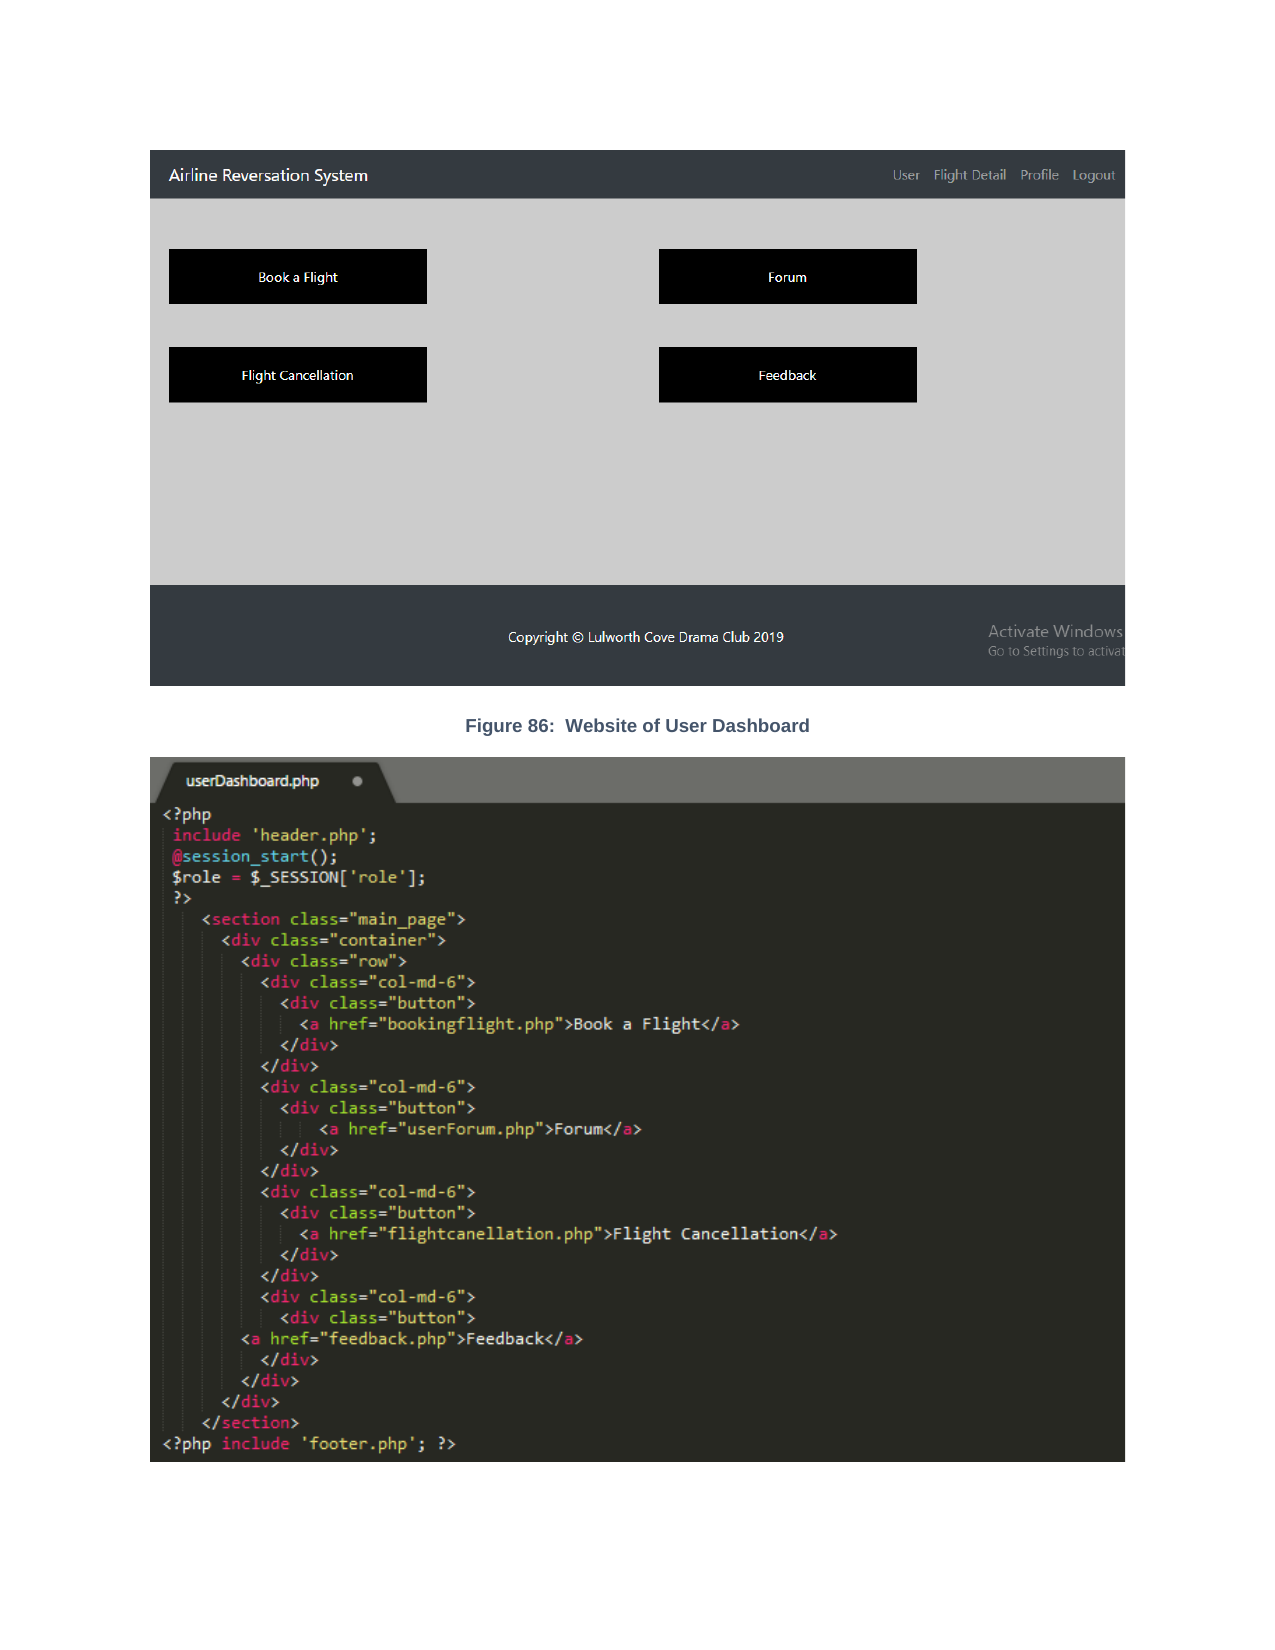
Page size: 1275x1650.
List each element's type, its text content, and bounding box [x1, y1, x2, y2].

text Figure 86: Website of User Dashboard [150, 715, 1125, 737]
picture [150, 150, 1125, 686]
picture [150, 757, 1125, 1462]
